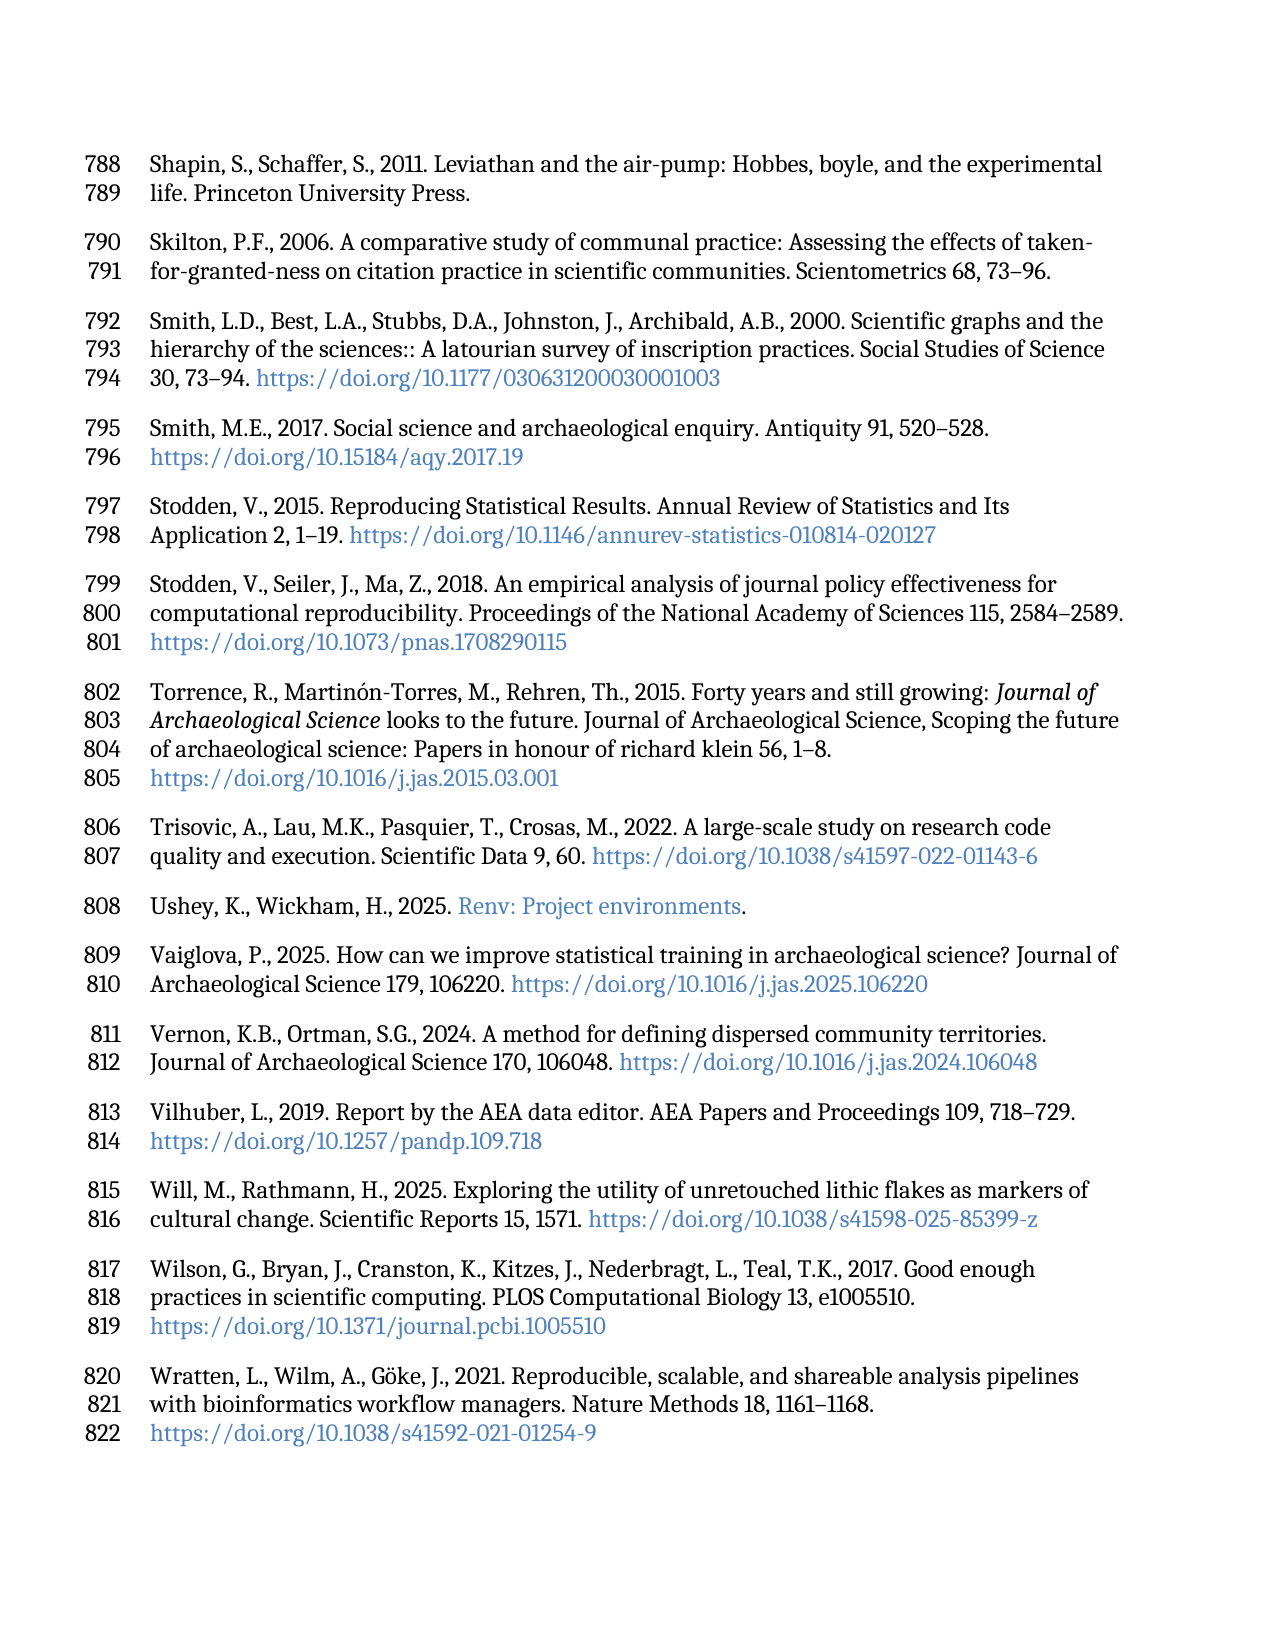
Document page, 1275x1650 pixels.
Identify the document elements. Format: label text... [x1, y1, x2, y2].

text Wilson, G., Bryan, J., Cranston, K., Kitzes, J., Nederbragt, L., Teal, T.K., 2017. Good enough practices in scientific computing. PLOS Computational Biology 13, e1005510. https://doi.org/10.1371/journal.pcbi.1005510 [150, 1254, 1125, 1341]
text Skilton, P.F., 2006. A comparative study of communal practice: Assessing the effects of taken-for-granted-ness on citation practice in scientific communities. Scientometrics 68, 73–96. [150, 228, 1125, 286]
text Vaiglova, P., 2025. How can we improve statistical training in archaeological science? Journal of Archaeological Science 179, 106220. https://doi.org/10.1016/j.jas.2025.106220 [150, 941, 1125, 999]
text Smith, M.E., 2017. Social science and archaeological enquiry. Antiquity 91, 520–528. https://doi.org/10.15184/aqy.2017.19 [150, 414, 1125, 471]
text Wratten, L., Wilm, A., Göke, J., 2021. Reproducible, scalable, and shareable analysis pipelines with bioinformatics workflow managers. Nature Methods 18, 1161–1168. https://doi.org/10.1038/s41592-021-01254-9 [150, 1362, 1125, 1448]
text Trisovic, A., Lau, M.K., Pasquier, T., Crosas, M., 2022. A large-scale study on research code quality and execution. Scientific Data 9, 60. https://doi.org/10.1038/s41597-022-01143-6 [150, 813, 1125, 871]
text Ushey, K., Wickham, H., 2025. Renv: Project environments. [150, 892, 1125, 920]
text Vilhuber, L., 2019. Report by the AEA data editor. AEA Papers and Proceedings 109, 718–729. https://doi.org/10.1257/pandp.109.718 [150, 1098, 1125, 1155]
text Stodden, V., 2015. Reproducing Statistical Results. Annual Review of Statistics and Its Application 2, 1–19. https://doi.org/10.1146/annurev-statistics-010814-020127 [150, 492, 1125, 549]
text Will, M., Rathmann, H., 2025. Exploring the utility of unretouched lithic flakes as markers of cultural change. Scientific Reports 15, 1571. https://doi.org/10.1038/s41598-025-85399-z [150, 1176, 1125, 1234]
text Smith, L.D., Best, L.A., Stubbs, D.A., Johnston, J., Archibald, A.B., 2000. Scientific graphs and the hierarchy of the sciences:: A latourian survey of inscription practices. Social Studies of Science 30, 73–94. https://doi.org/10.1177/030631200030001003 [150, 307, 1125, 393]
text Shapin, S., Schaffer, S., 2011. Leviathan and the air-pump: Hobbes, boyle, and the experimental life. Princeton University Press. [150, 150, 1125, 207]
text Vernon, K.B., Ortman, S.G., 2024. A method for defining dispersed community territories. Journal of Archaeological Science 170, 106048. https://doi.org/10.1016/j.jas.2024.106048 [150, 1019, 1125, 1077]
text Torrence, R., Martinón-Torres, M., Rehren, Th., 2015. Forty years and still growing: Journal of Archaeological Science looks to the future. Journal of Archaeological Science, Scoping the future of archaeological science: Papers in honour of richard klein 56, 1–8. https://doi.org/10.1016/j.jas.2015.03.001 [150, 677, 1125, 792]
text Stodden, V., Seiler, J., Ma, Z., 2018. An empirical analysis of journal policy effectiveness for computational reproducibility. Proceedings of the National Academy of Sciences 115, 2584–2589. https://doi.org/10.1073/pnas.1708290115 [150, 570, 1125, 657]
